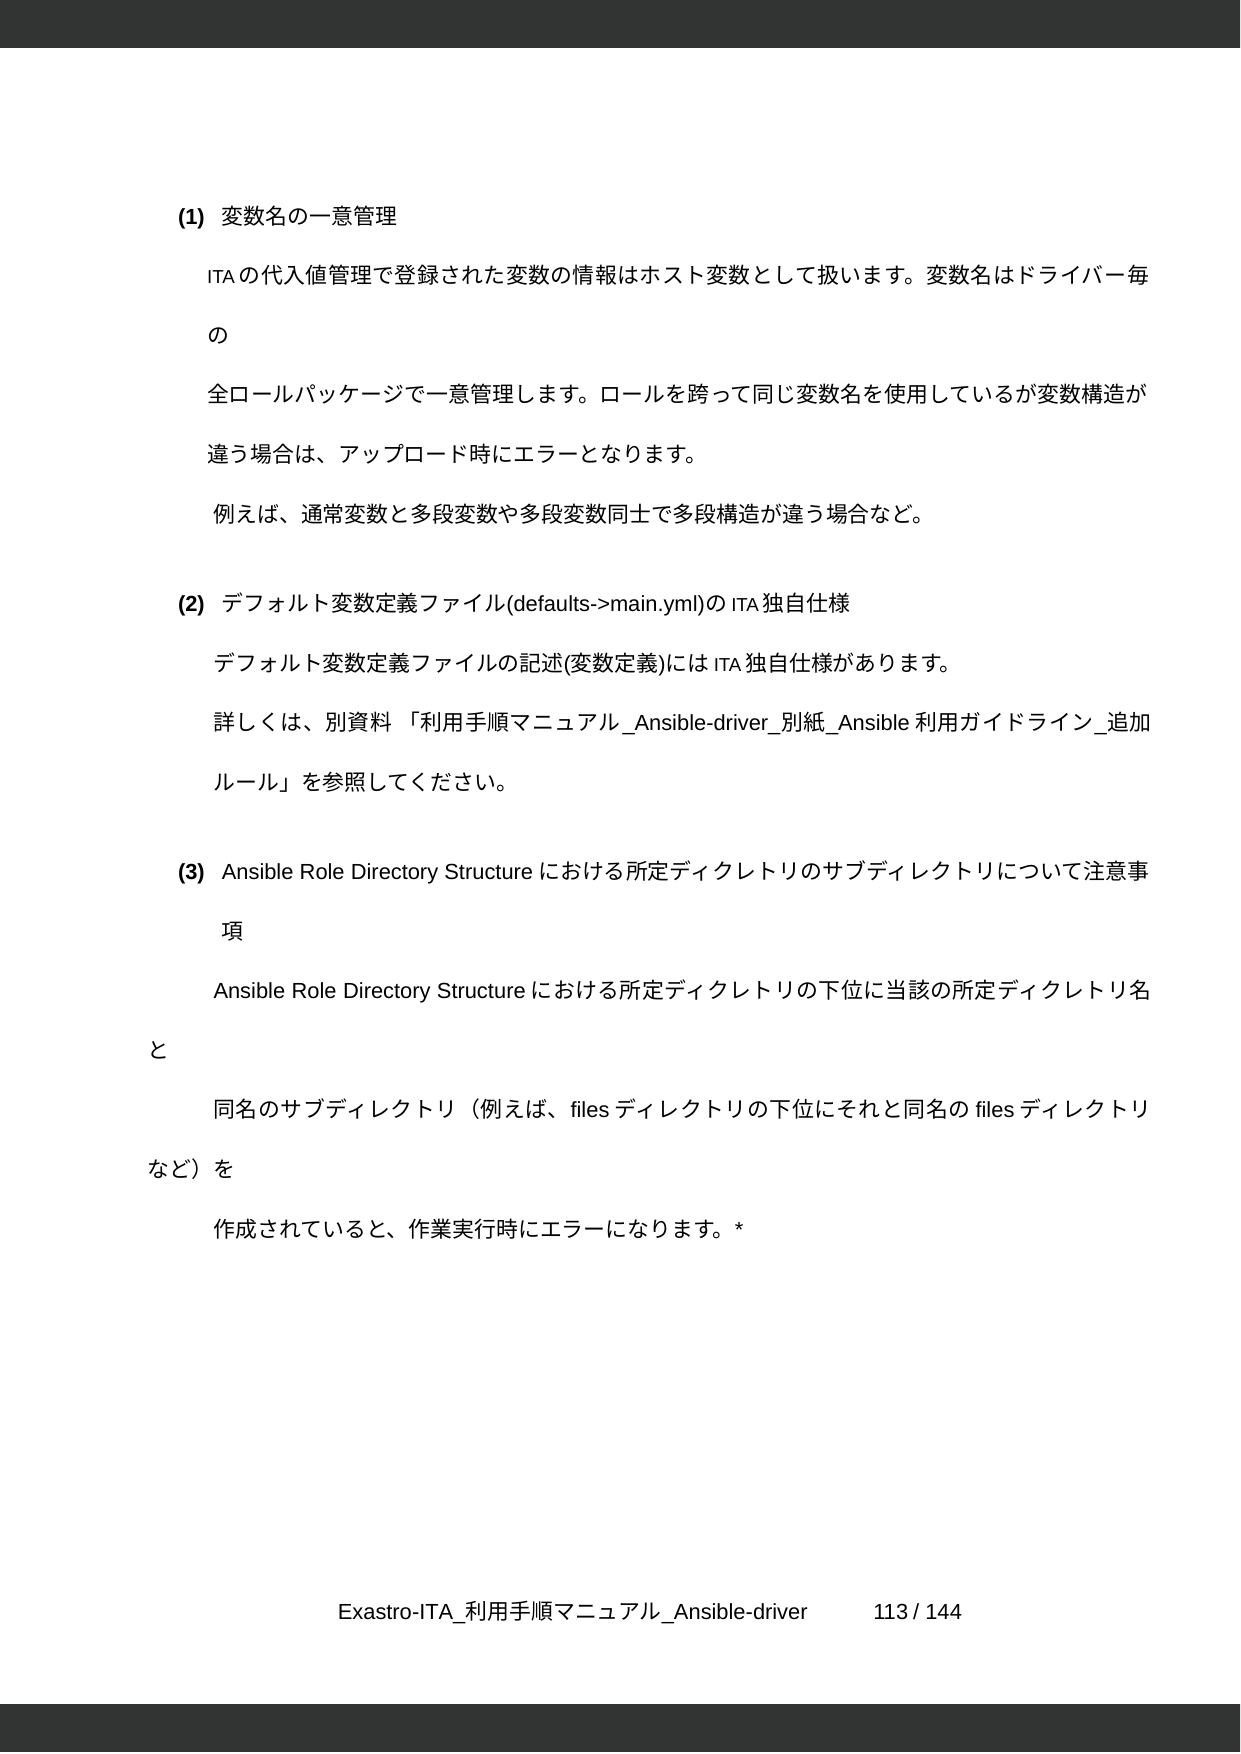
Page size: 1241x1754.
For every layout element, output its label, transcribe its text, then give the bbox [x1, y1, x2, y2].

picture [0, 0, 1241, 48]
list デフォルト変数定義ファイル(defaults->main.yml)のITA独自仕様 [178, 572, 1152, 632]
text 同名のサブディレクトリ（例えば、filesディレクトリの下位にそれと同名のfilesディレクトリなど）を [148, 1078, 1152, 1198]
list 詳しくは、別資料 「利用手順マニュアル_Ansible-driver_別紙_Ansible利用ガイドライン_追加ルール」を参照してください。 [213, 691, 1152, 810]
list Ansible Role Directory Structureにおける所定ディクレトリのサブディレクトリについて注意事項 [178, 840, 1152, 959]
text Ansible Role Directory Structureにおける所定ディクレトリの下位に当該の所定ディクレトリ名と [148, 959, 1152, 1078]
list 例えば、通常変数と多段変数や多段変数同士で多段構造が違う場合など。 [148, 483, 1152, 542]
list 変数名の一意管理 [178, 185, 1152, 244]
list デフォルト変数定義ファイルの記述(変数定義)にはITA独自仕様があります。 [148, 632, 1152, 691]
picture [0, 1704, 1241, 1752]
text 作成されていると、作業実行時にエラーになります。* [148, 1198, 1152, 1257]
list ITAの代入値管理で登録された変数の情報はホスト変数として扱います。変数名はドライバー毎の [207, 244, 1152, 363]
list 全ロールパッケージで一意管理します。ロールを跨って同じ変数名を使用しているが変数構造が違う場合は、アップロード時にエラーとなります。 [207, 363, 1152, 483]
